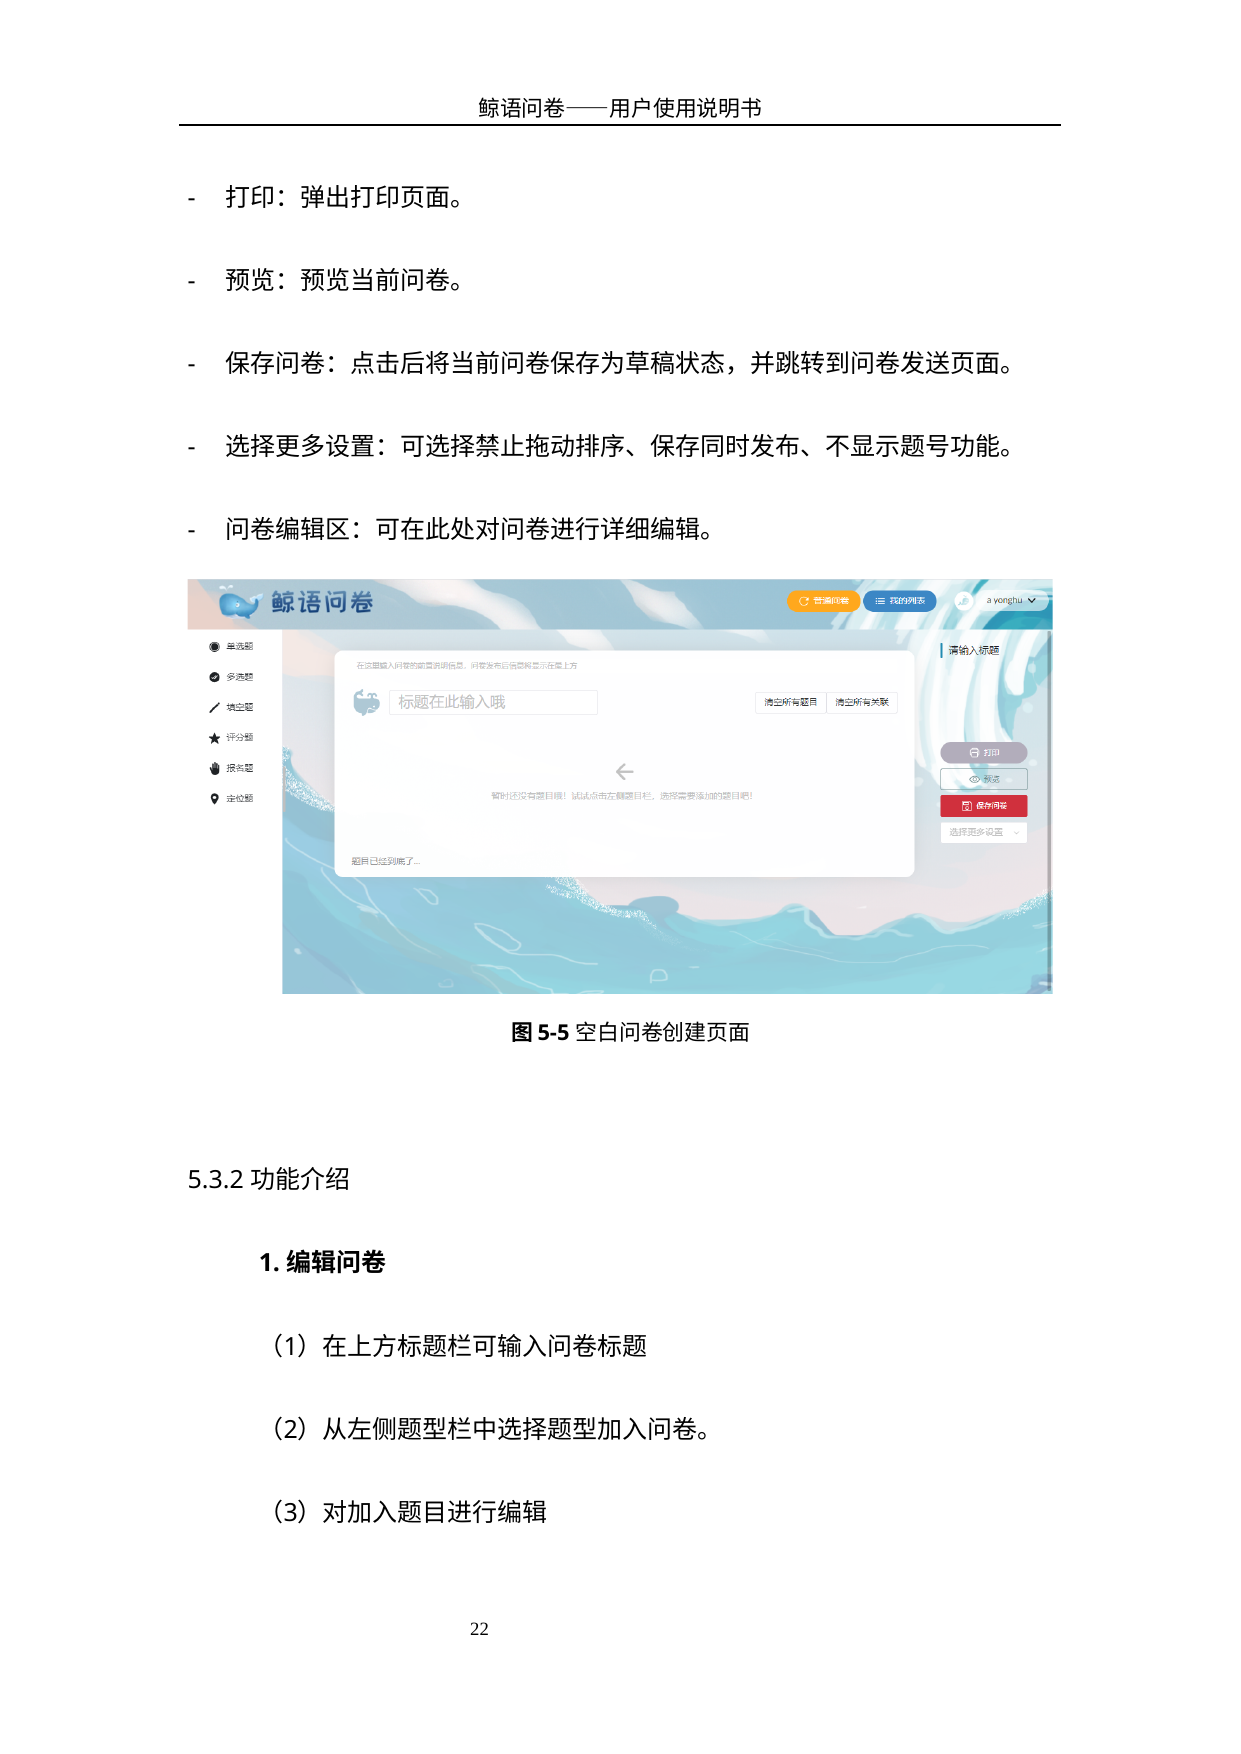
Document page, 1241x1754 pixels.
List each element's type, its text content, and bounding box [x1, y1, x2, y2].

text （3）对加入题目进行编辑 [208, 1478, 1053, 1543]
list 保存问卷：点击后将当前问卷保存为草稿状态，并跳转到问卷发送页面。 [187, 329, 1053, 394]
list 选择更多设置：可选择禁止拖动排序、保存同时发布、不显示题号功能。 [187, 412, 1053, 477]
subtitle 5.3.2 功能介绍 [187, 1145, 1053, 1210]
list 打印：弹出打印页面。 [187, 163, 1053, 228]
list 问卷编辑区：可在此处对问卷进行详细编辑。 [187, 495, 1053, 560]
picture [187, 578, 1053, 994]
text （1）在上方标题栏可输入问卷标题 [208, 1312, 1053, 1377]
list 预览：预览当前问卷。 [187, 246, 1053, 311]
list 图5-5 空白问卷创建页面 [208, 1015, 1053, 1048]
text 1. 编辑问卷 [208, 1228, 1053, 1293]
text （2）从左侧题型栏中选择题型加入问卷。 [208, 1395, 1053, 1460]
